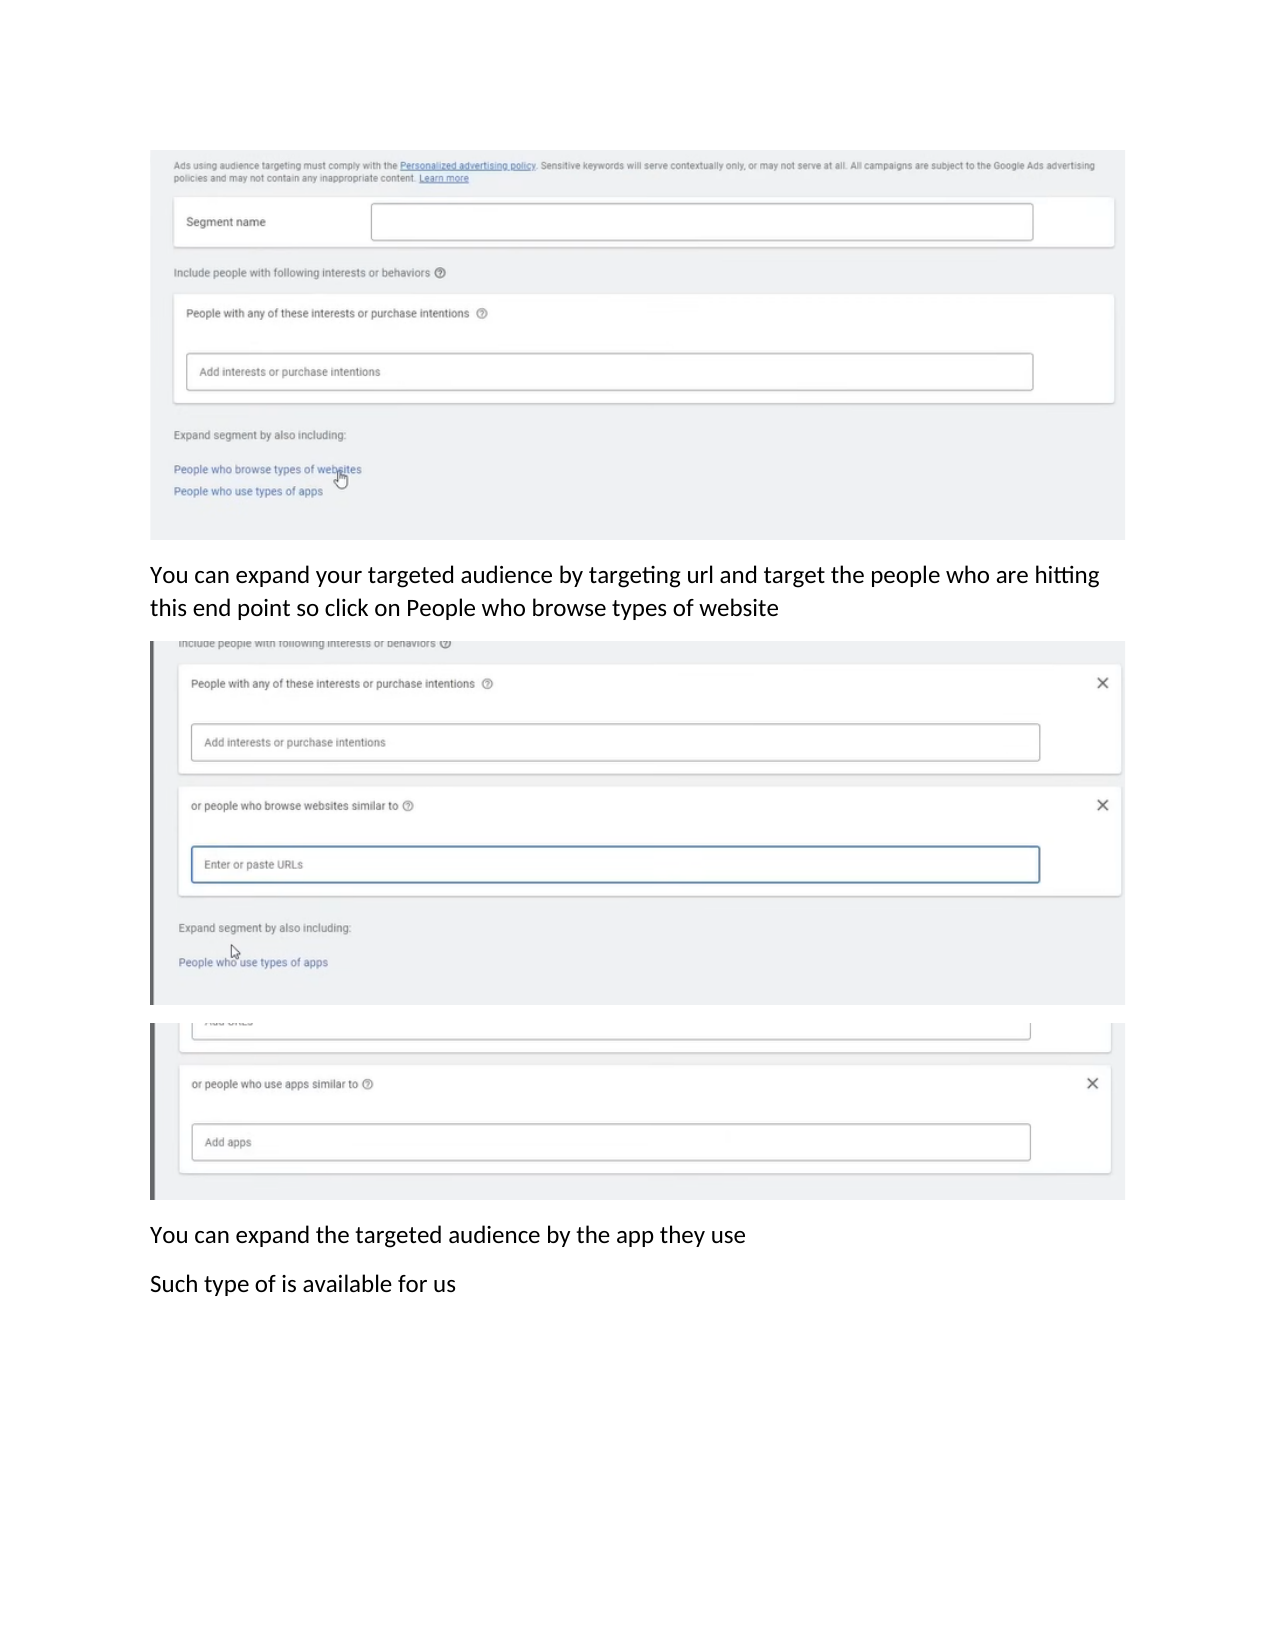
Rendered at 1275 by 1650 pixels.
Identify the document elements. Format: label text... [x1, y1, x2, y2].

text You can expand the targeted audience by the app they use [150, 1219, 1125, 1249]
text You can expand your targeted audience by targeting url and target the people who are hitting this end point so click on People who browse types of website [150, 559, 1125, 622]
picture [150, 150, 1125, 540]
text Such type of is available for us [150, 1268, 1125, 1299]
picture [150, 1023, 1125, 1200]
picture [150, 641, 1125, 1005]
